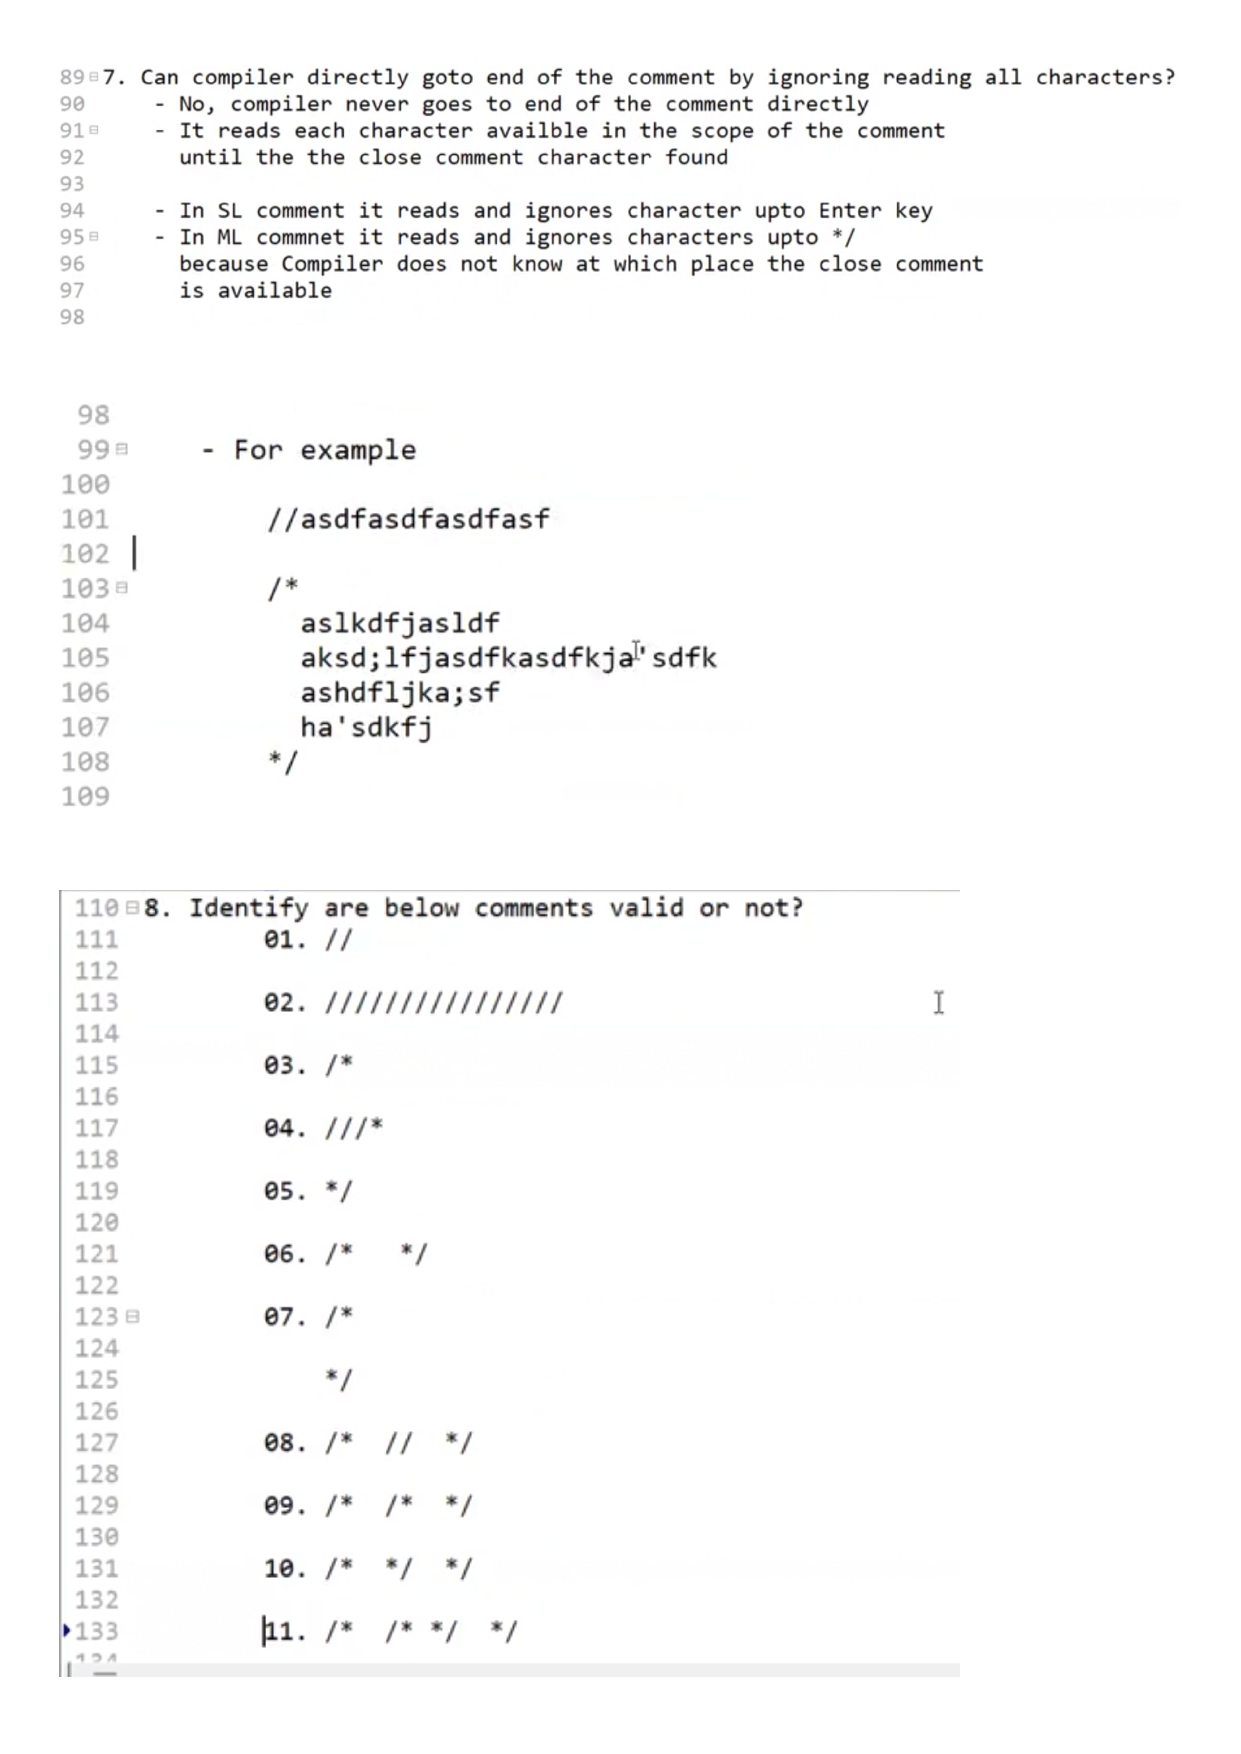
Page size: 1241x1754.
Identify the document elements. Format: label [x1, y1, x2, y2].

picture [59, 59, 1182, 325]
picture [59, 402, 753, 813]
picture [59, 890, 960, 1677]
